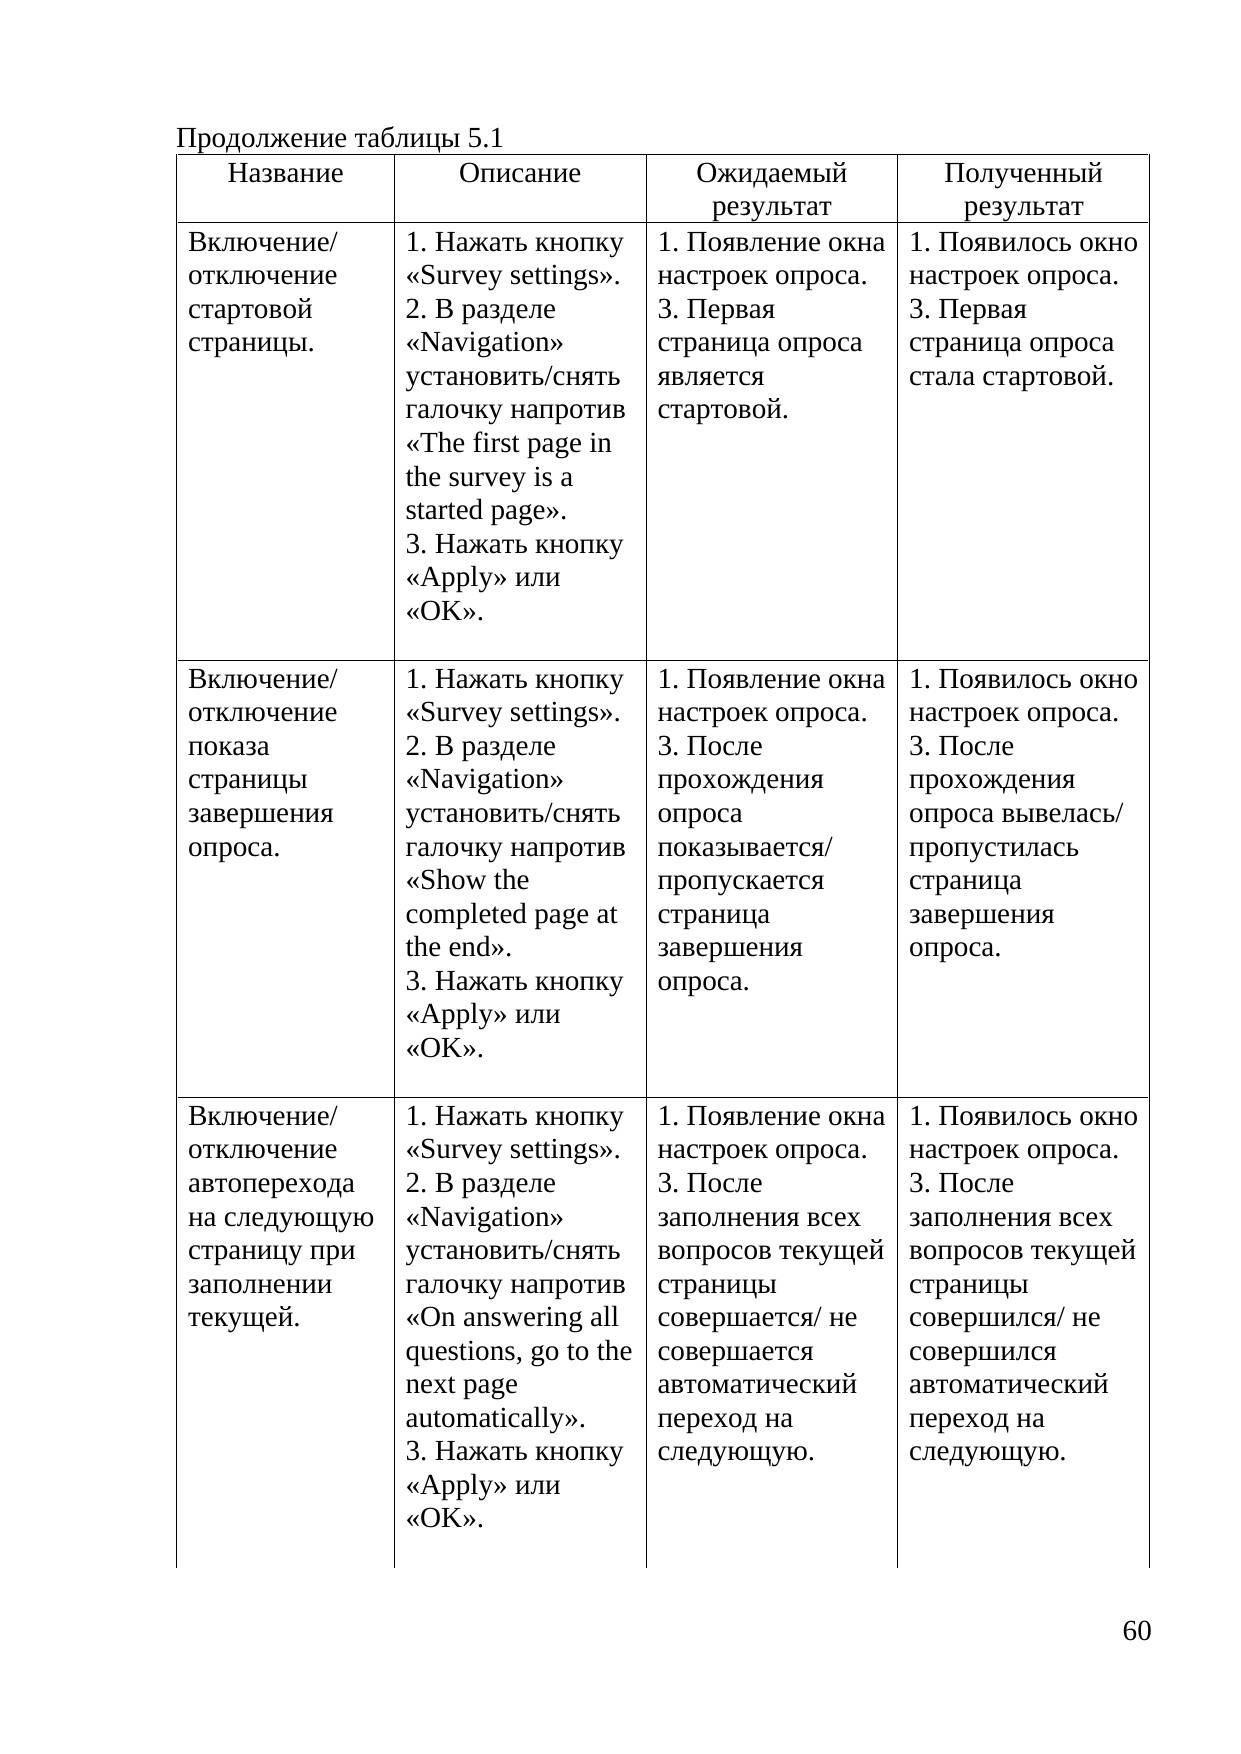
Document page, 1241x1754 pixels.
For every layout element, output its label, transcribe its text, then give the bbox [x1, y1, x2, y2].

table_cell 1. Нажать кнопку «Survey settings». 2. В разделе «Navigation» установить/снять галочку напротив «On answering all questions, go to the next page automatically». 3. Нажать кнопку «Apply» или «OK». [395, 1098, 646, 1568]
table_cell Включение/отключение стартовой страницы. [177, 222, 394, 660]
table_cell 1. Появилось окно настроек опроса. 3. После прохождения опроса вывелась/ пропустилась страница завершения опроса. [898, 660, 1149, 1097]
table_cell 1. Появление окна настроек опроса. 3. После прохождения опроса показывается/ пропускается страница завершения опроса. [647, 661, 897, 1097]
table_cell Включение/отключение показа страницы завершения опроса. [177, 660, 394, 1097]
table_cell 1. Появилось окно настроек опроса. 3. После заполнения всех вопросов текущей страницы совершился/ не совершился автоматический переход на следующую. [898, 1097, 1149, 1568]
table_cell Описание [395, 155, 646, 222]
table_cell 1. Появление окна настроек опроса. 3. Первая страница опроса является стартовой. [647, 223, 897, 660]
table_cell Ожидаемый результат [647, 155, 897, 222]
table_cell 1. Появилось окно настроек опроса. 3. Первая страница опроса стала стартовой. [898, 222, 1149, 660]
table_cell Включение/отключение автоперехода на следующую страницу при заполнении текущей. [177, 1097, 394, 1568]
table_cell 1. Нажать кнопку «Survey settings». 2. В разделе «Navigation» установить/снять галочку напротив «The first page in the survey is a started page». 3. Нажать кнопку «Apply» или «OK». [395, 223, 646, 660]
table_cell Название [177, 155, 394, 222]
table_cell 1. Нажать кнопку «Survey settings». 2. В разделе «Navigation» установить/снять галочку напротив «Show the completed page at the end». 3. Нажать кнопку «Apply» или «OK». [395, 661, 646, 1097]
table_header Продолжение таблицы 5.1 [178, 120, 1149, 154]
table_cell Полученный результат [898, 154, 1149, 222]
table_cell 1. Появление окна настроек опроса. 3. После заполнения всех вопросов текущей страницы совершается/ не совершается автоматический переход на следующую. [647, 1098, 897, 1568]
